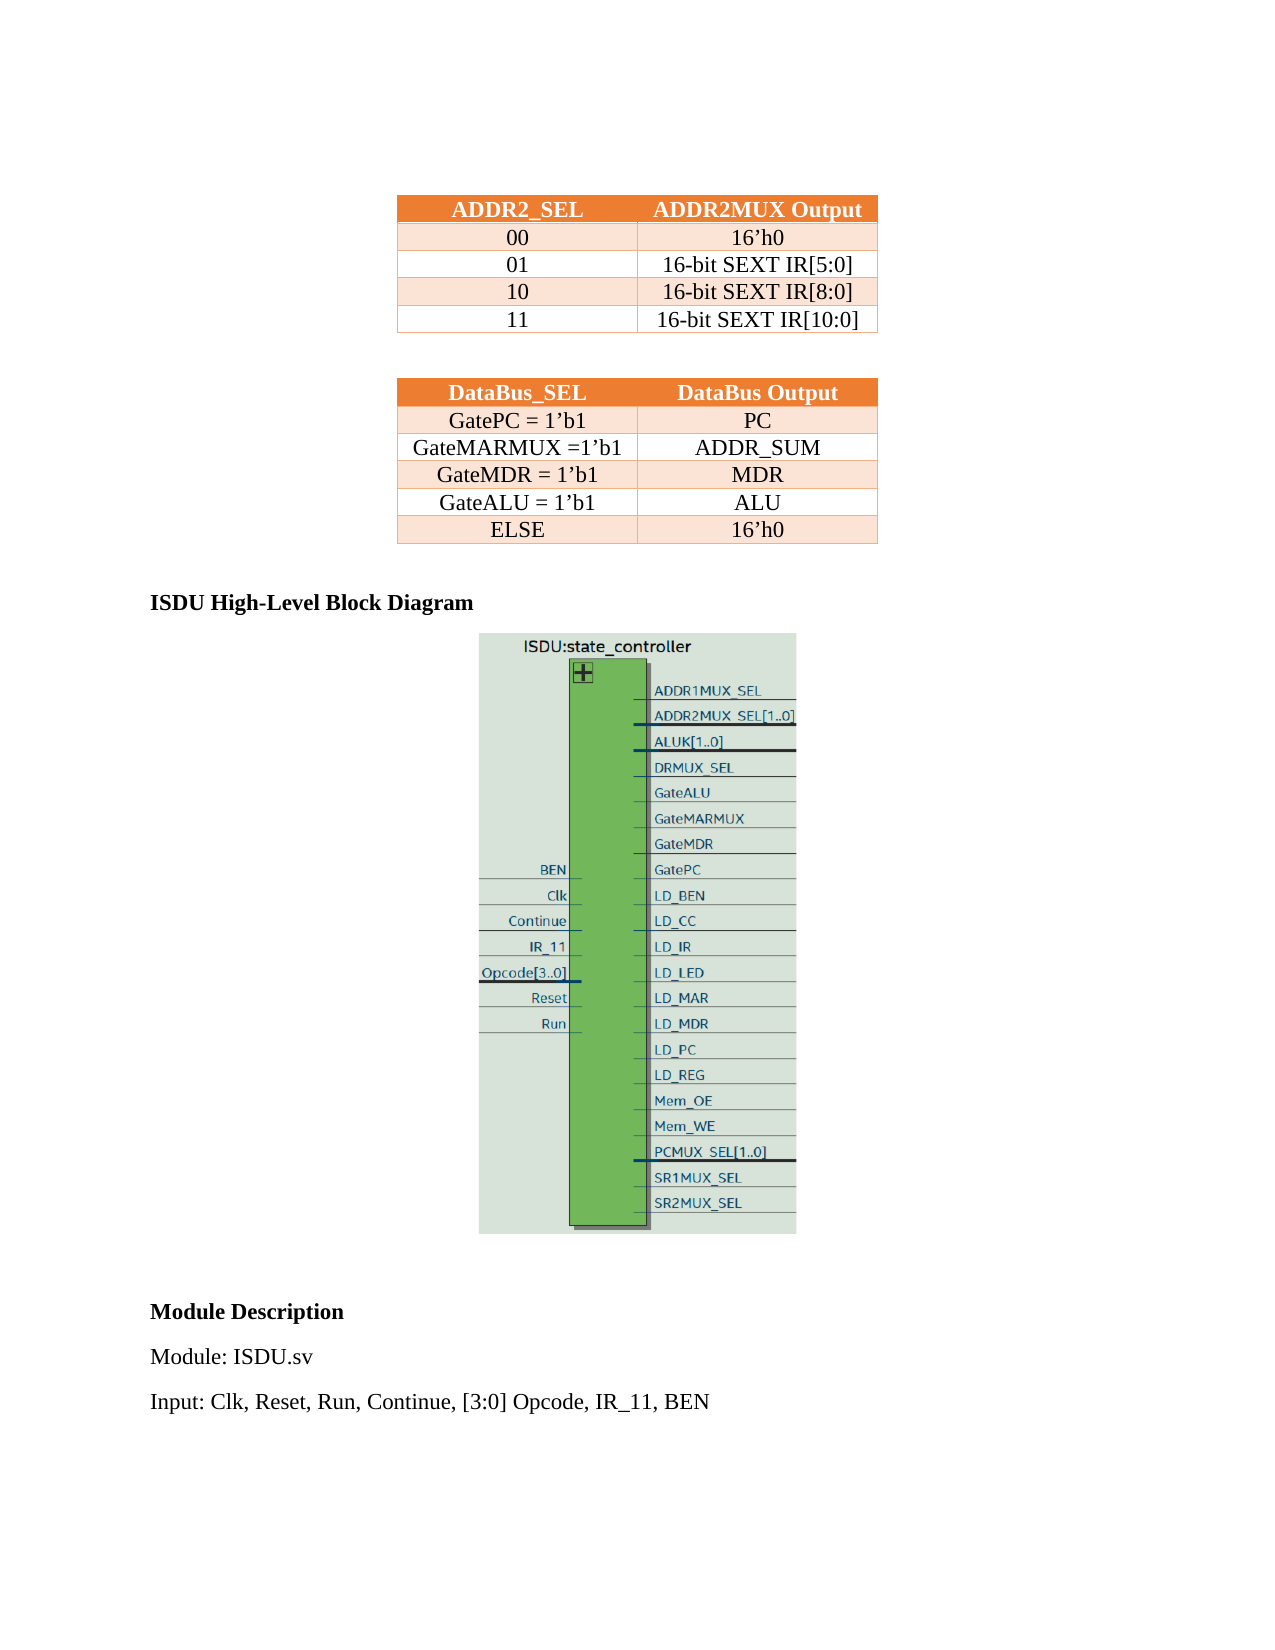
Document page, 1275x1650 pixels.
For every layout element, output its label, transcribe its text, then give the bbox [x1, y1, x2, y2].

table_header ADDR2_SEL [398, 196, 637, 222]
text ISDU High-Level Block Diagram [150, 589, 1125, 615]
table_cell GatePC = 1’b1 [398, 407, 637, 433]
table_header DataBus Output [638, 379, 877, 406]
table_cell ADDR_SUM [638, 434, 877, 460]
table_cell PC [638, 407, 877, 433]
text Module: ISDU.sv [150, 1343, 1125, 1369]
text Input: Clk, Reset, Run, Continue, [3:0] Opcode, IR_11, BEN [150, 1388, 1125, 1414]
table_cell ALU [638, 489, 877, 515]
table_cell MDR [638, 461, 877, 488]
table_cell 10 [398, 278, 637, 305]
table_cell GateALU = 1’b1 [398, 489, 637, 515]
table_cell 00 [398, 224, 637, 250]
table_cell 16’h0 [638, 516, 877, 543]
text Module Description [150, 1298, 1125, 1324]
table_cell GateMARMUX =1’b1 [398, 434, 637, 460]
table_cell 16-bit SEXT IR[10:0] [638, 306, 877, 332]
table_cell 11 [398, 306, 637, 332]
table_cell 01 [398, 251, 637, 277]
table_cell 16-bit SEXT IR[5:0] [638, 251, 877, 277]
table_header ADDR2MUX Output [638, 196, 877, 222]
picture [478, 633, 797, 1234]
table_cell 16-bit SEXT IR[8:0] [638, 278, 877, 305]
table_header DataBus_SEL [398, 379, 637, 406]
table_cell 16’h0 [638, 224, 877, 250]
table_cell ELSE [398, 516, 637, 543]
table_cell GateMDR = 1’b1 [398, 461, 637, 488]
